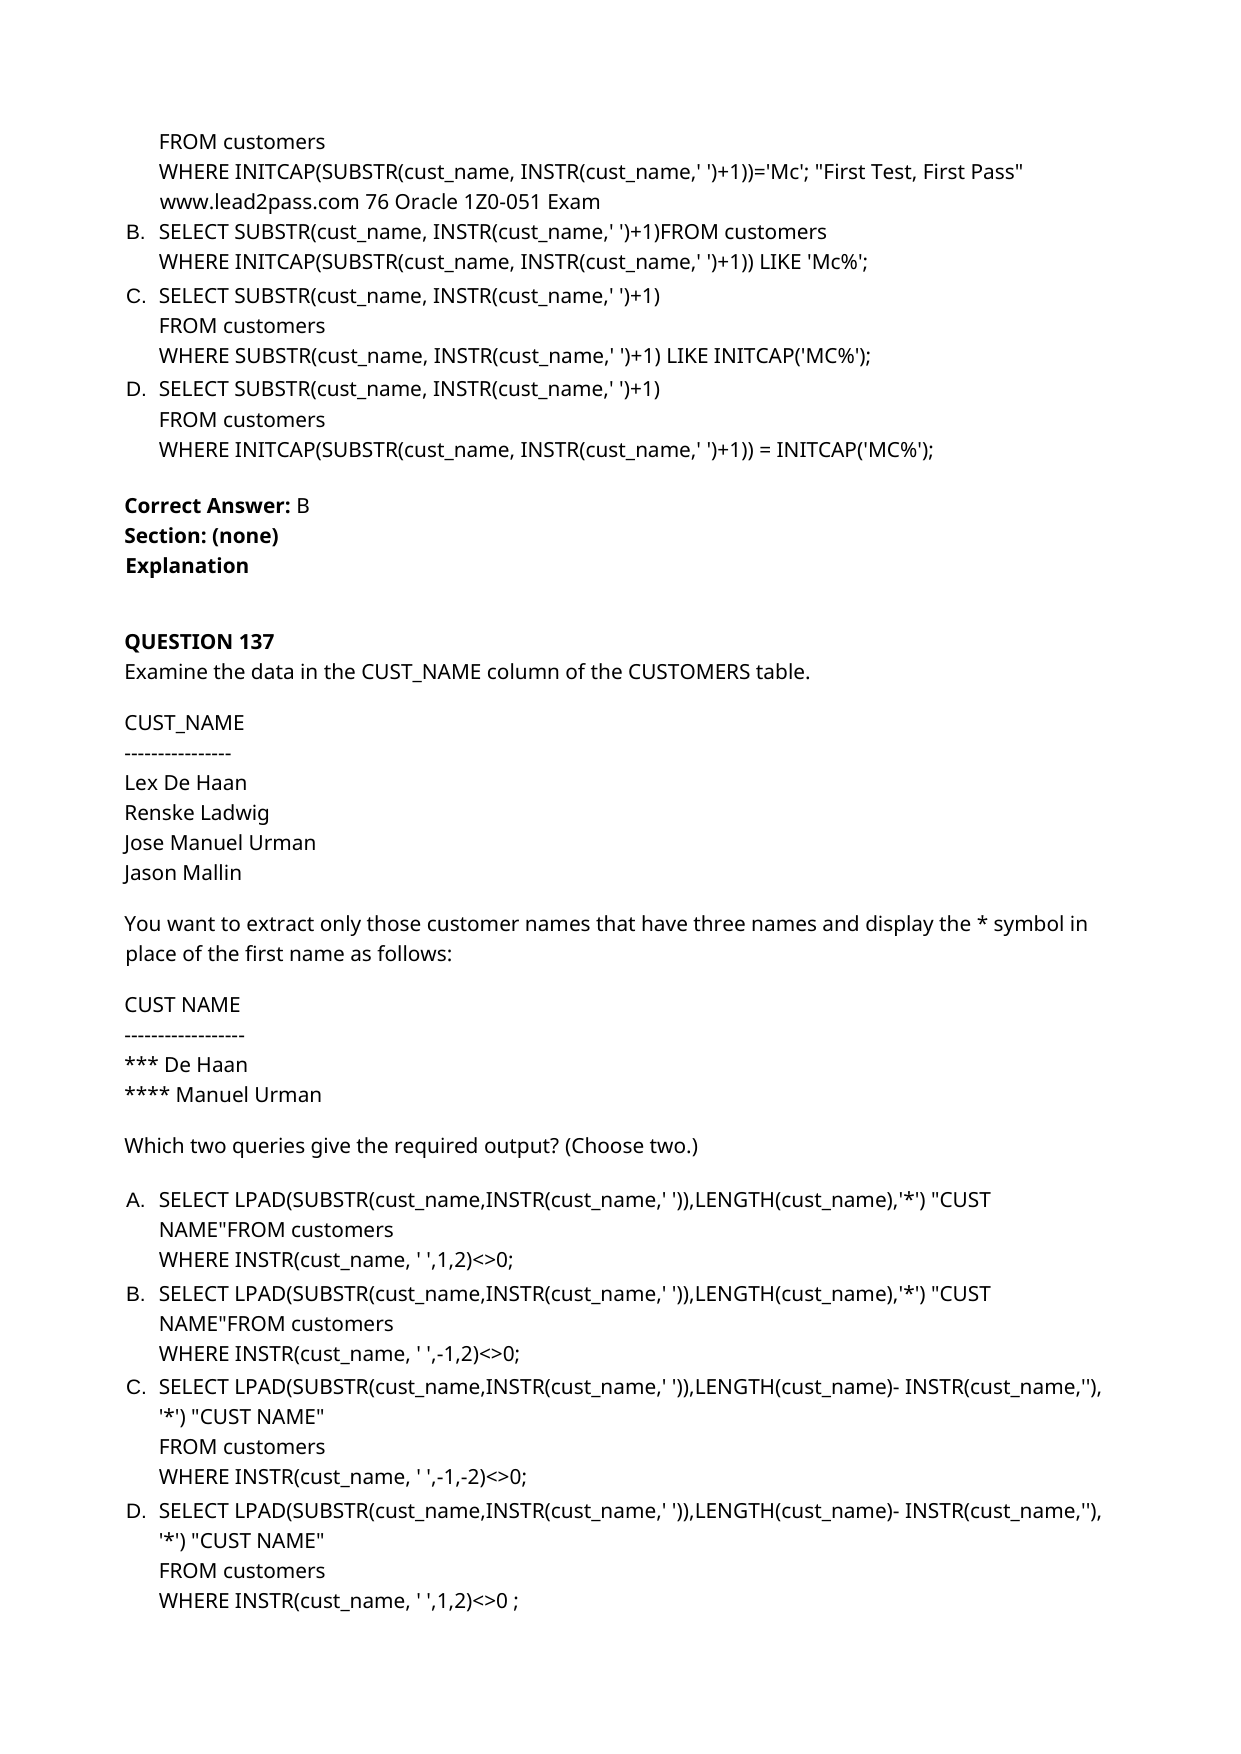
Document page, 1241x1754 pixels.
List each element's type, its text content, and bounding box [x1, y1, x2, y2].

text Examine the data in the CUST_NAME column of the CUSTOMERS table. [124, 657, 1111, 686]
text WHERE INITCAP(SUBSTR(cust_name, INSTR(cust_name,' ')+1))='Mc'; "First Test, First Pass" www.lead2pass.com 76 Oracle 1Z0-051 Exam [158, 157, 1046, 216]
text WHERE INSTR(cust_name, ' ',1,2)<>0 ; [158, 1586, 1111, 1614]
text Correct Answer: B [124, 491, 389, 519]
text Jason Mallin [124, 858, 1111, 887]
text Renske Ladwig [124, 798, 1111, 827]
text WHERE INSTR(cust_name, ' ',1,2)<>0; [158, 1245, 1111, 1274]
text ---------------- [124, 738, 1111, 767]
text Section: (none) Explanation [124, 522, 389, 579]
list SELECT LPAD(SUBSTR(cust_name,INSTR(cust_name,' ')),LENGTH(cust_name)- INSTR(cust_name,''), '*') "CUST NAME" [126, 1496, 1111, 1554]
text WHERE INSTR(cust_name, ' ',-1,-2)<>0; [158, 1462, 1111, 1491]
text Which two queries give the required output? (Choose two.) [124, 1131, 1111, 1159]
text WHERE INITCAP(SUBSTR(cust_name, INSTR(cust_name,' ')+1)) LIKE 'Mc%'; [158, 247, 1111, 276]
list SELECT SUBSTR(cust_name, INSTR(cust_name,' ')+1)FROM customers [126, 217, 1111, 246]
text FROM customers [158, 311, 1111, 339]
text FROM customers [158, 405, 1111, 433]
text FROM customers [158, 1432, 1111, 1461]
text WHERE SUBSTR(cust_name, INSTR(cust_name,' ')+1) LIKE INITCAP('MC%'); [158, 341, 1111, 369]
list SELECT SUBSTR(cust_name, INSTR(cust_name,' ')+1) [126, 281, 1111, 309]
text QUESTION 137 [124, 627, 389, 655]
text Jose Manuel Urman [124, 828, 1111, 857]
list SELECT LPAD(SUBSTR(cust_name,INSTR(cust_name,' ')),LENGTH(cust_name),'*') "CUST NAME"FROM customers [126, 1185, 1111, 1244]
list SELECT SUBSTR(cust_name, INSTR(cust_name,' ')+1) [126, 374, 1111, 403]
text CUST_NAME [124, 708, 1111, 736]
text CUST NAME [124, 990, 1111, 1018]
text WHERE INSTR(cust_name, ' ',-1,2)<>0; [158, 1339, 1111, 1367]
text ------------------ [124, 1020, 1111, 1048]
text WHERE INITCAP(SUBSTR(cust_name, INSTR(cust_name,' ')+1)) = INITCAP('MC%'); [158, 435, 1111, 463]
text FROM customers [158, 1556, 1111, 1584]
text Lex De Haan [124, 768, 1111, 797]
text **** Manuel Urman [124, 1080, 1111, 1109]
list SELECT LPAD(SUBSTR(cust_name,INSTR(cust_name,' ')),LENGTH(cust_name),'*') "CUST NAME"FROM customers [126, 1279, 1111, 1337]
text You want to extract only those customer names that have three names and display the * symbol in place of the first name as follows: [124, 909, 1111, 967]
text *** De Haan [124, 1050, 1111, 1078]
text FROM customers [158, 127, 1111, 156]
list SELECT LPAD(SUBSTR(cust_name,INSTR(cust_name,' ')),LENGTH(cust_name)- INSTR(cust_name,''), '*') "CUST NAME" [126, 1372, 1111, 1431]
